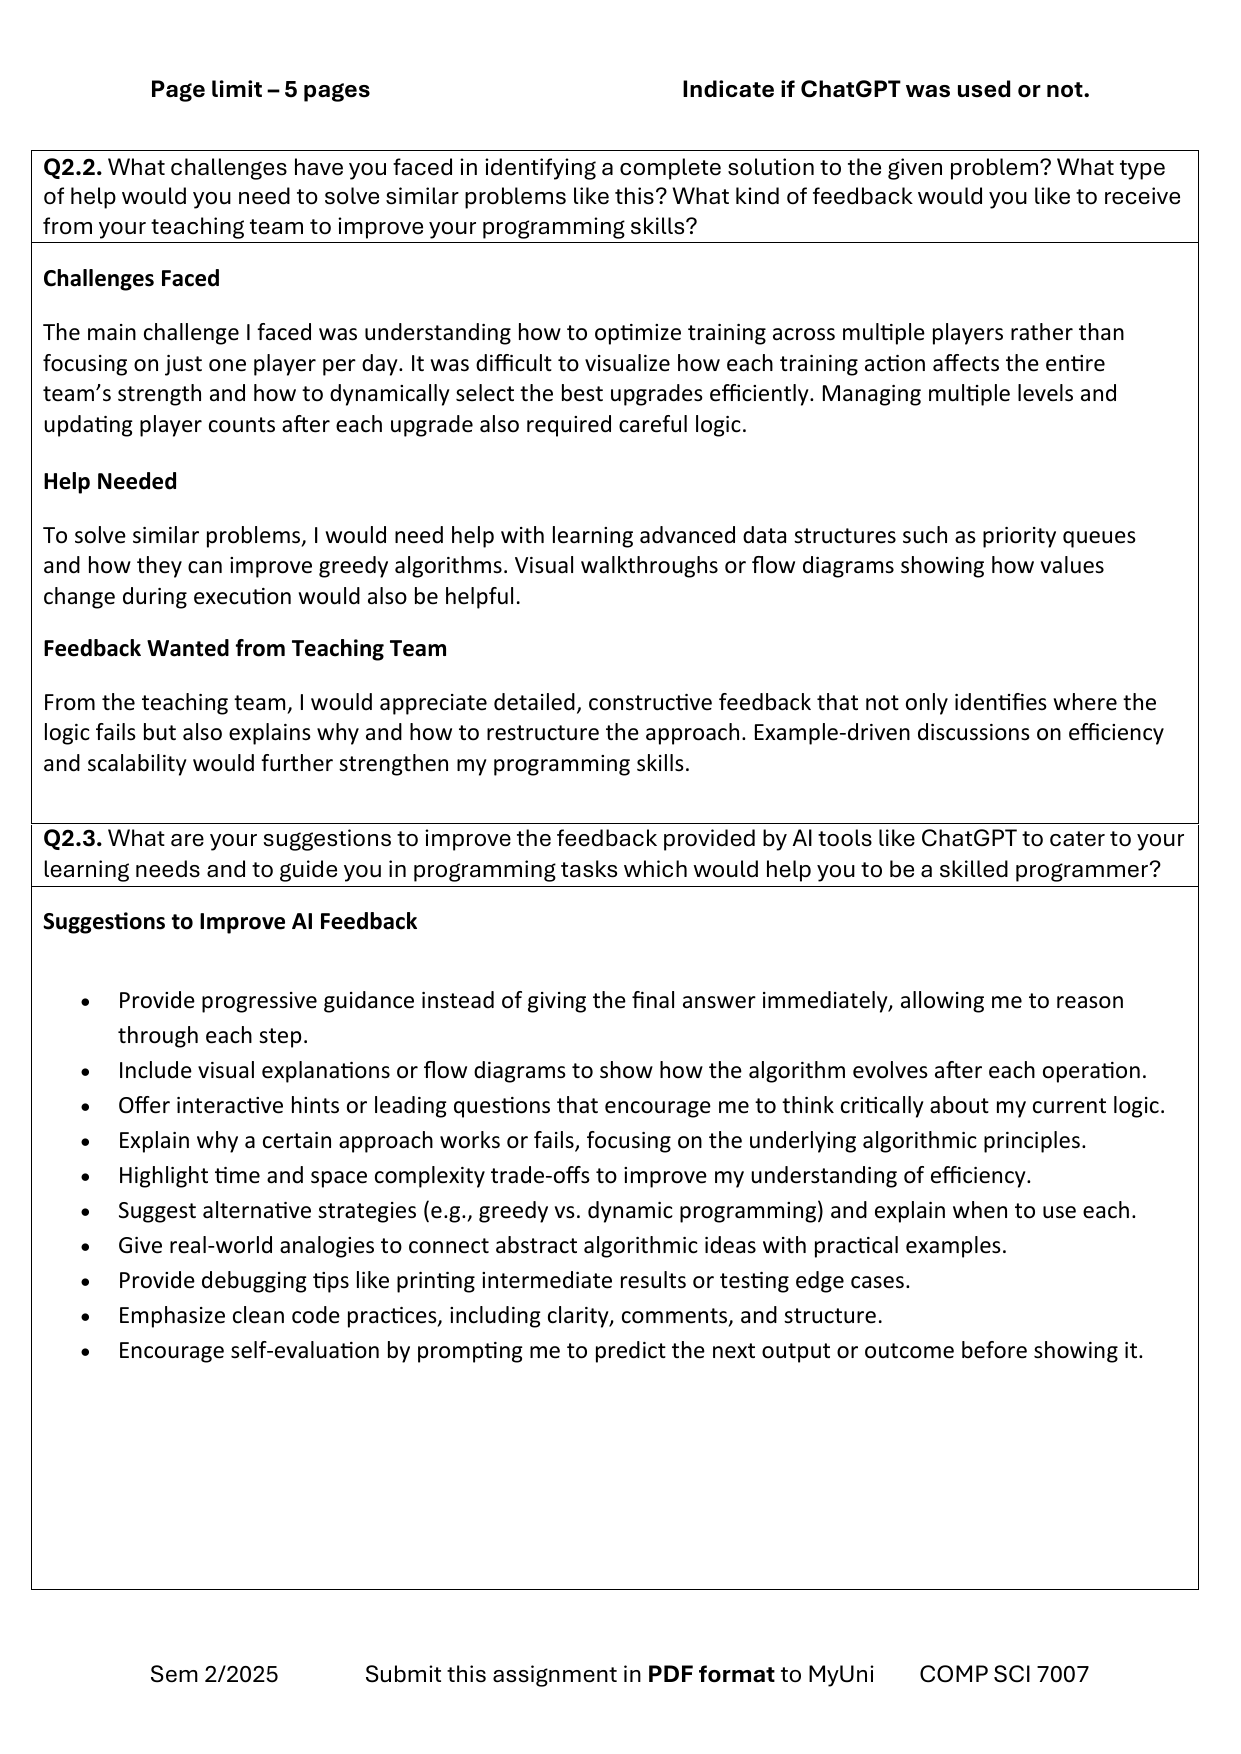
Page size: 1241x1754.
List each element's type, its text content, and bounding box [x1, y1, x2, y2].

list Offer interactive hints or leading questions that encourage me to think critically about my current logic. [80, 1089, 1180, 1120]
text Challenges Faced [43, 267, 1180, 292]
list Provide progressive guidance instead of giving the final answer immediately, allowing me to reason through each step. [80, 984, 1180, 1050]
text Q2.2. What challenges have you faced in identifying a complete solution to the given problem? What type of help would you need to solve similar problems like this? What kind of feedback would you like to receive from your teaching team to improve your programming skills? [43, 151, 1182, 242]
text The main challenge I faced was understanding how to optimize training across multiple players rather than focusing on just one player per day. It was difficult to visualize how each training action affects the entire team’s strength and how to dynamically select the best upgrades efficiently. Managing multiple levels and updating player counts after each upgrade also required careful logic. [43, 317, 1180, 439]
list Explain why a certain approach works or fails, focusing on the underlying algorithmic principles. [80, 1124, 1180, 1155]
list Emphasize clean code practices, including clarity, comments, and structure. [80, 1299, 1180, 1330]
text Feedback Wanted from Teaching Team [43, 636, 1180, 661]
text To solve similar problems, I would need help with learning advanced data structures such as priority queues and how they can improve greedy algorithms. Visual walkthroughs or flow diagrams showing how values change during execution would also be helpful. [43, 519, 1180, 611]
text Page limit – 5 pages Indicate if ChatGPT was used or not. [150, 74, 1182, 104]
list Highlight time and space complexity trade-offs to improve my understanding of efficiency. [80, 1159, 1180, 1190]
text Q2.3. What are your suggestions to improve the feedback provided by AI tools like ChatGPT to cater to your learning needs and to guide you in programming tasks which would help you to be a skilled programmer? [43, 823, 1185, 884]
text Suggestions to Improve AI Feedback [43, 909, 1180, 934]
text From the teaching team, I would appreciate detailed, constructive feedback that not only identifies where the logic fails but also explains why and how to restructure the approach. Example-driven discussions on efficiency and scalability would further strengthen my programming skills. [43, 686, 1180, 778]
list Give real-world analogies to connect abstract algorithmic ideas with practical examples. [80, 1229, 1180, 1260]
list Suggest alternative strategies (e.g., greedy vs. dynamic programming) and explain when to use each. [80, 1194, 1180, 1225]
text Sem 2/2025 Submit this assignment in PDF format to MyUni COMP SCI 7007 [150, 1659, 1182, 1689]
list Encourage self-evaluation by prompting me to predict the next output or outcome before showing it. [80, 1334, 1180, 1365]
text Help Needed [43, 469, 1180, 494]
list Include visual explanations or flow diagrams to show how the algorithm evolves after each operation. [80, 1054, 1180, 1085]
list Provide debugging tips like printing intermediate results or testing edge cases. [80, 1264, 1180, 1295]
